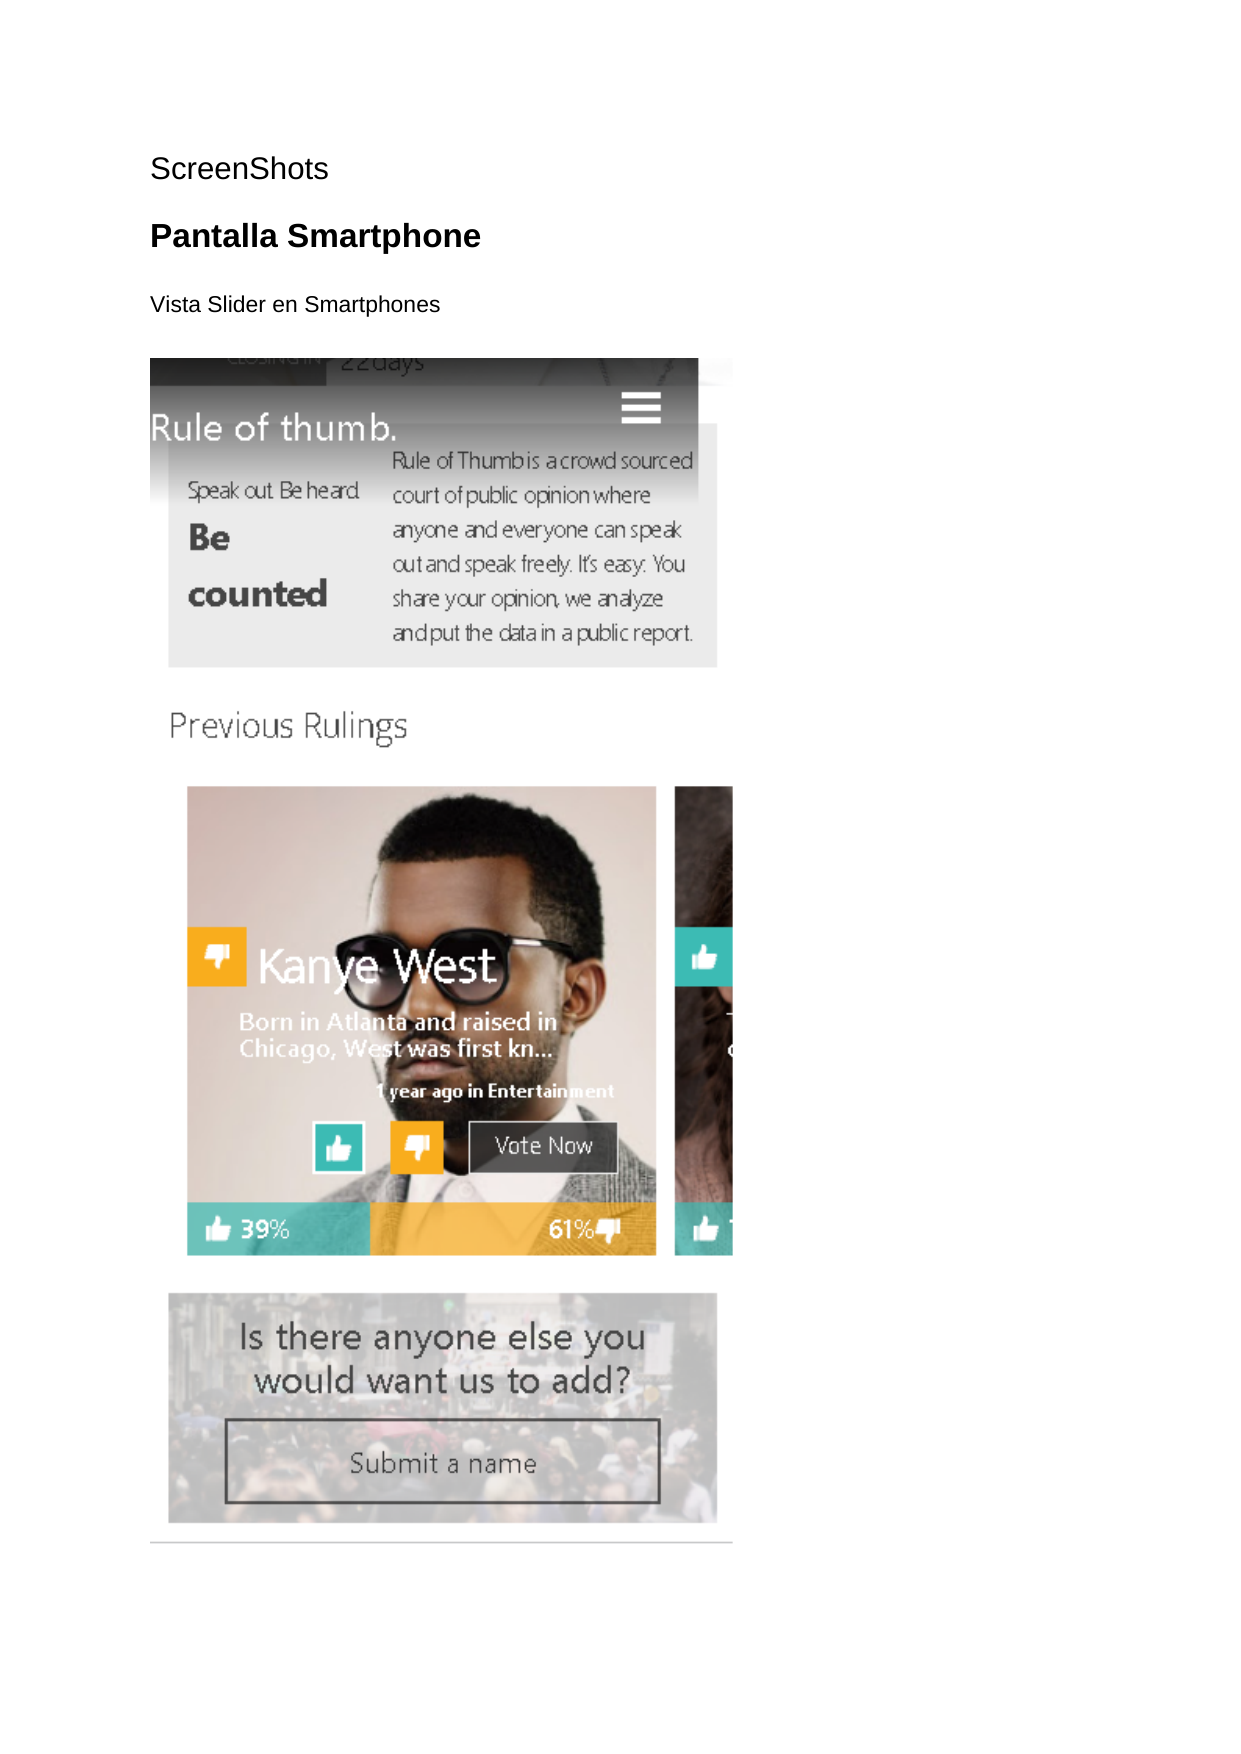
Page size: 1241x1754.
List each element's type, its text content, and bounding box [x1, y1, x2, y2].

subtitle ScreenShots [150, 150, 1090, 186]
picture [150, 358, 733, 1578]
text Pantalla Smartphone [150, 216, 1090, 255]
text Vista Slider en Smartphones [150, 291, 1090, 317]
